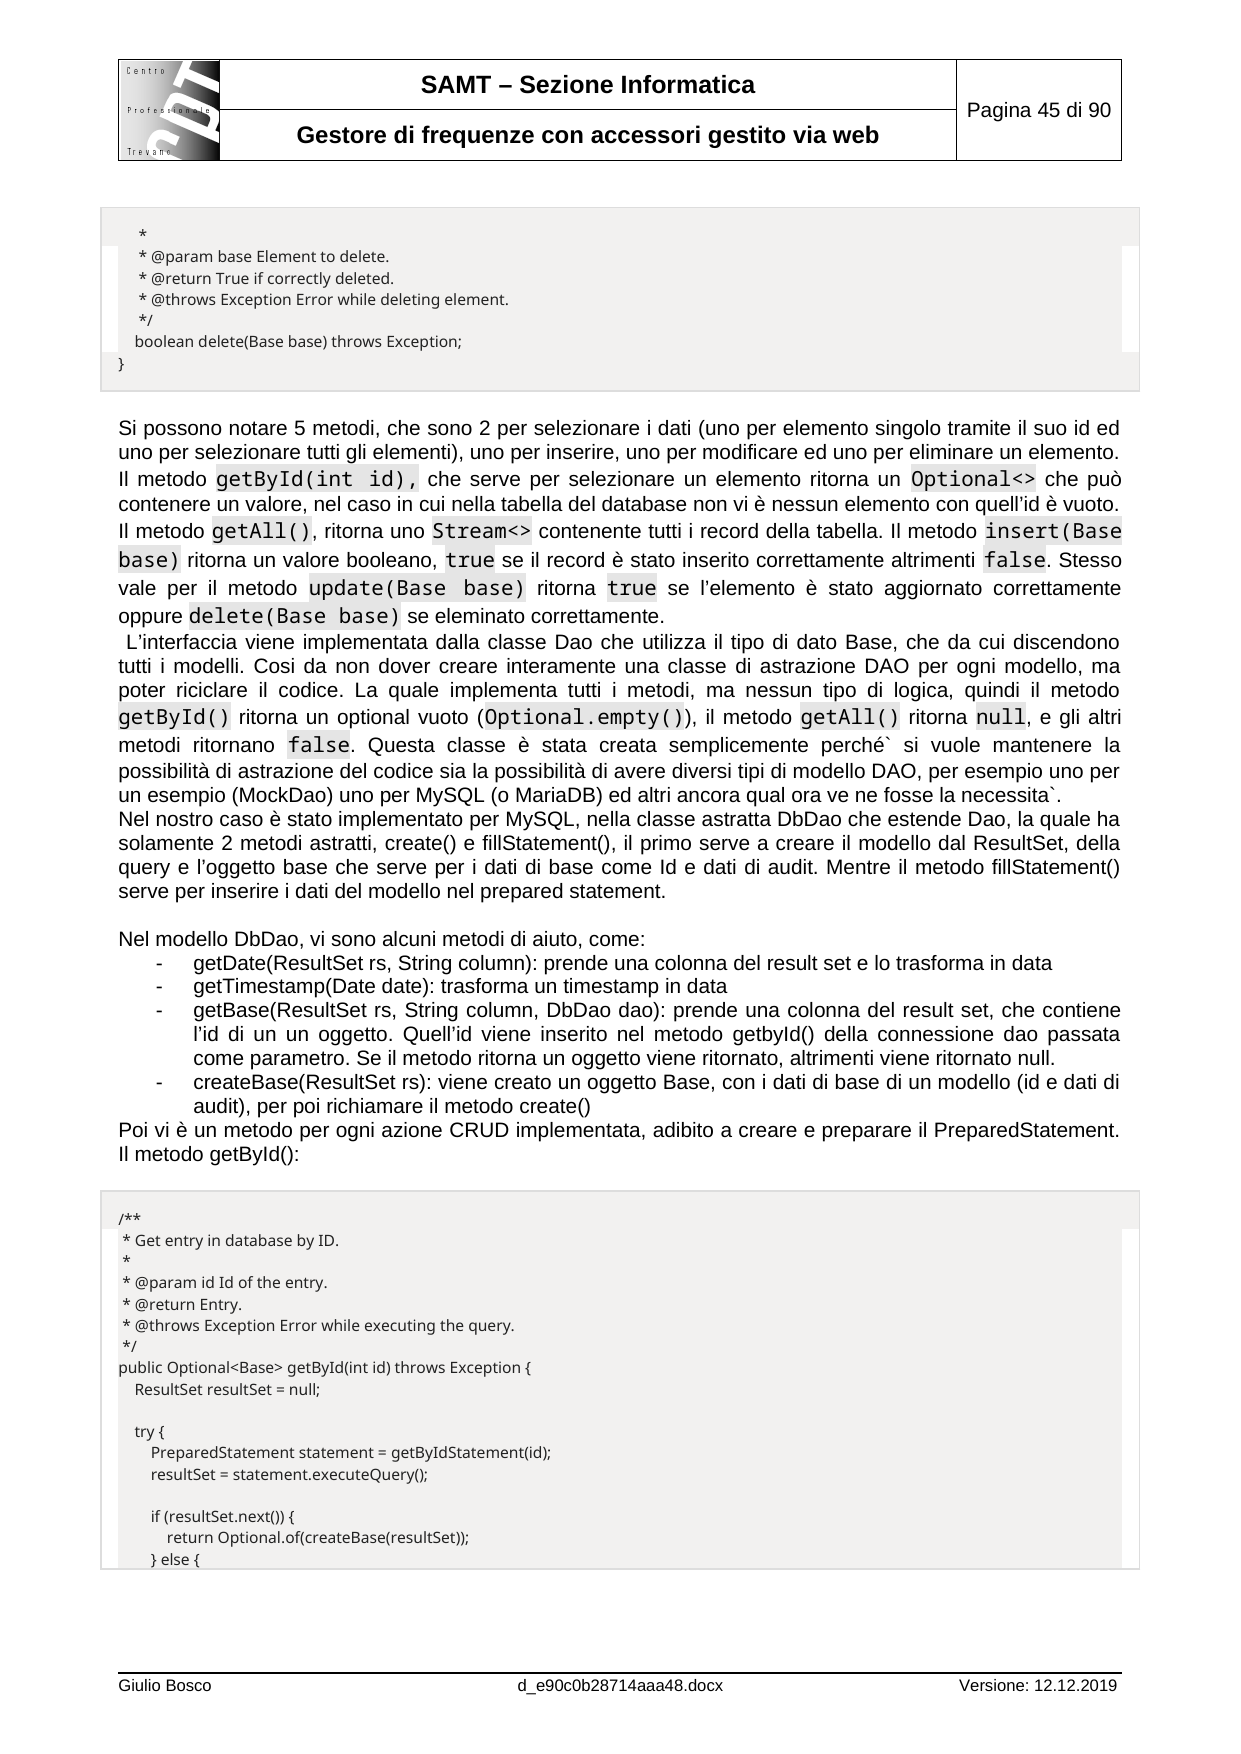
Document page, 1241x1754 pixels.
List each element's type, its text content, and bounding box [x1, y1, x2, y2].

text try { [118, 1421, 1122, 1442]
list createBase(ResultSet rs): viene creato un oggetto Base, con i dati di base di un modello (id e dati di audit), per poi richiamare il metodo create() [156, 1070, 1122, 1118]
text * @return True if correctly deleted. [118, 267, 1122, 289]
picture [119, 60, 220, 160]
text * Get entry in database by ID. [118, 1229, 1122, 1251]
text * @param id Id of the entry. [118, 1272, 1122, 1293]
text } [102, 334, 1139, 390]
text */ [118, 1336, 1122, 1357]
text } else { [118, 1548, 1122, 1568]
text Il metodo getById(int id), che serve per selezionare un elemento ritorna un Optional<> che può contenere un valore, nel caso in cui nella tabella del database non vi è nessun elemento con quell’id è vuoto. Il metodo getAll(), ritorna uno Stream<> contenente tutti i record della tabella. Il metodo insert(Base base) ritorna un valore booleano, true se il record è stato inserito correttamente altrimenti false. Stesso vale per il metodo update(Base base) ritorna true se l’elemento è stato aggiornato correttamente oppure delete(Base base) se eleminato correttamente. [118, 464, 1122, 630]
text * [118, 1251, 1122, 1272]
text * @throws Exception Error while executing the query. [118, 1314, 1122, 1336]
text */ [118, 310, 1122, 331]
list getTimestamp(Date date): trasforma un timestamp in data [156, 974, 1122, 998]
text * @throws Exception Error while deleting element. [118, 289, 1122, 310]
text public Optional<Base> getById(int id) throws Exception { [118, 1357, 1122, 1378]
text Si possono notare 5 metodi, che sono 2 per selezionare i dati (uno per elemento singolo tramite il suo id ed uno per selezionare tutti gli elementi), uno per inserire, uno per modificare ed uno per eliminare un elemento. [118, 416, 1122, 464]
text /** [102, 1192, 1139, 1229]
text resultSet = statement.executeQuery(); [118, 1463, 1122, 1484]
text PreparedStatement statement = getByIdStatement(id); [118, 1442, 1122, 1463]
list getDate(ResultSet rs, String column): prende una colonna del result set e lo trasforma in data [156, 950, 1122, 974]
text Poi vi è un metodo per ogni azione CRUD implementata, adibito a creare e preparare il PreparedStatement. Il metodo getById(): [118, 1118, 1122, 1166]
text L’interfaccia viene implementata dalla classe Dao che utilizza il tipo di dato Base, che da cui discendono tutti i modelli. Cosi da non dover creare interamente una classe di astrazione DAO per ogni modello, ma poter riciclare il codice. La quale implementa tutti i metodi, ma nessun tipo di logica, quindi il metodo getById() ritorna un optional vuoto (Optional.empty()), il metodo getAll() ritorna null, e gli altri metodi ritornano false. Questa classe è stata creata semplicemente perché` si vuole mantenere la possibilità di astrazione del codice sia la possibilità di avere diversi tipi di modello DAO, per esempio uno per un esempio (MockDao) uno per MySQL (o MariaDB) ed altri ancora qual ora ve ne fosse la necessita`. [118, 630, 1122, 807]
text if (resultSet.next()) { [118, 1506, 1122, 1527]
text * [102, 208, 1139, 246]
text Nel nostro caso è stato implementato per MySQL, nella classe astratta DbDao che estende Dao, la quale ha solamente 2 metodi astratti, create() e fillStatement(), il primo serve a creare il modello dal ResultSet, della query e l’oggetto base che serve per i dati di base come Id e dati di audit. Mentre il metodo fillStatement() serve per inserire i dati del modello nel prepared statement. [118, 807, 1122, 902]
text * @param base Element to delete. [118, 246, 1122, 267]
text Nel modello DbDao, vi sono alcuni metodi di aiuto, come: [118, 926, 1122, 950]
text * @return Entry. [118, 1293, 1122, 1314]
list getBase(ResultSet rs, String column, DbDao dao): prende una colonna del result set, che contiene l’id di un un oggetto. Quell’id viene inserito nel metodo getbyId() della connessione dao passata come parametro. Se il metodo ritorna un oggetto viene ritornato, altrimenti viene ritornato null. [156, 998, 1122, 1070]
text return Optional.of(createBase(resultSet)); [118, 1527, 1122, 1548]
text ResultSet resultSet = null; [118, 1378, 1122, 1399]
